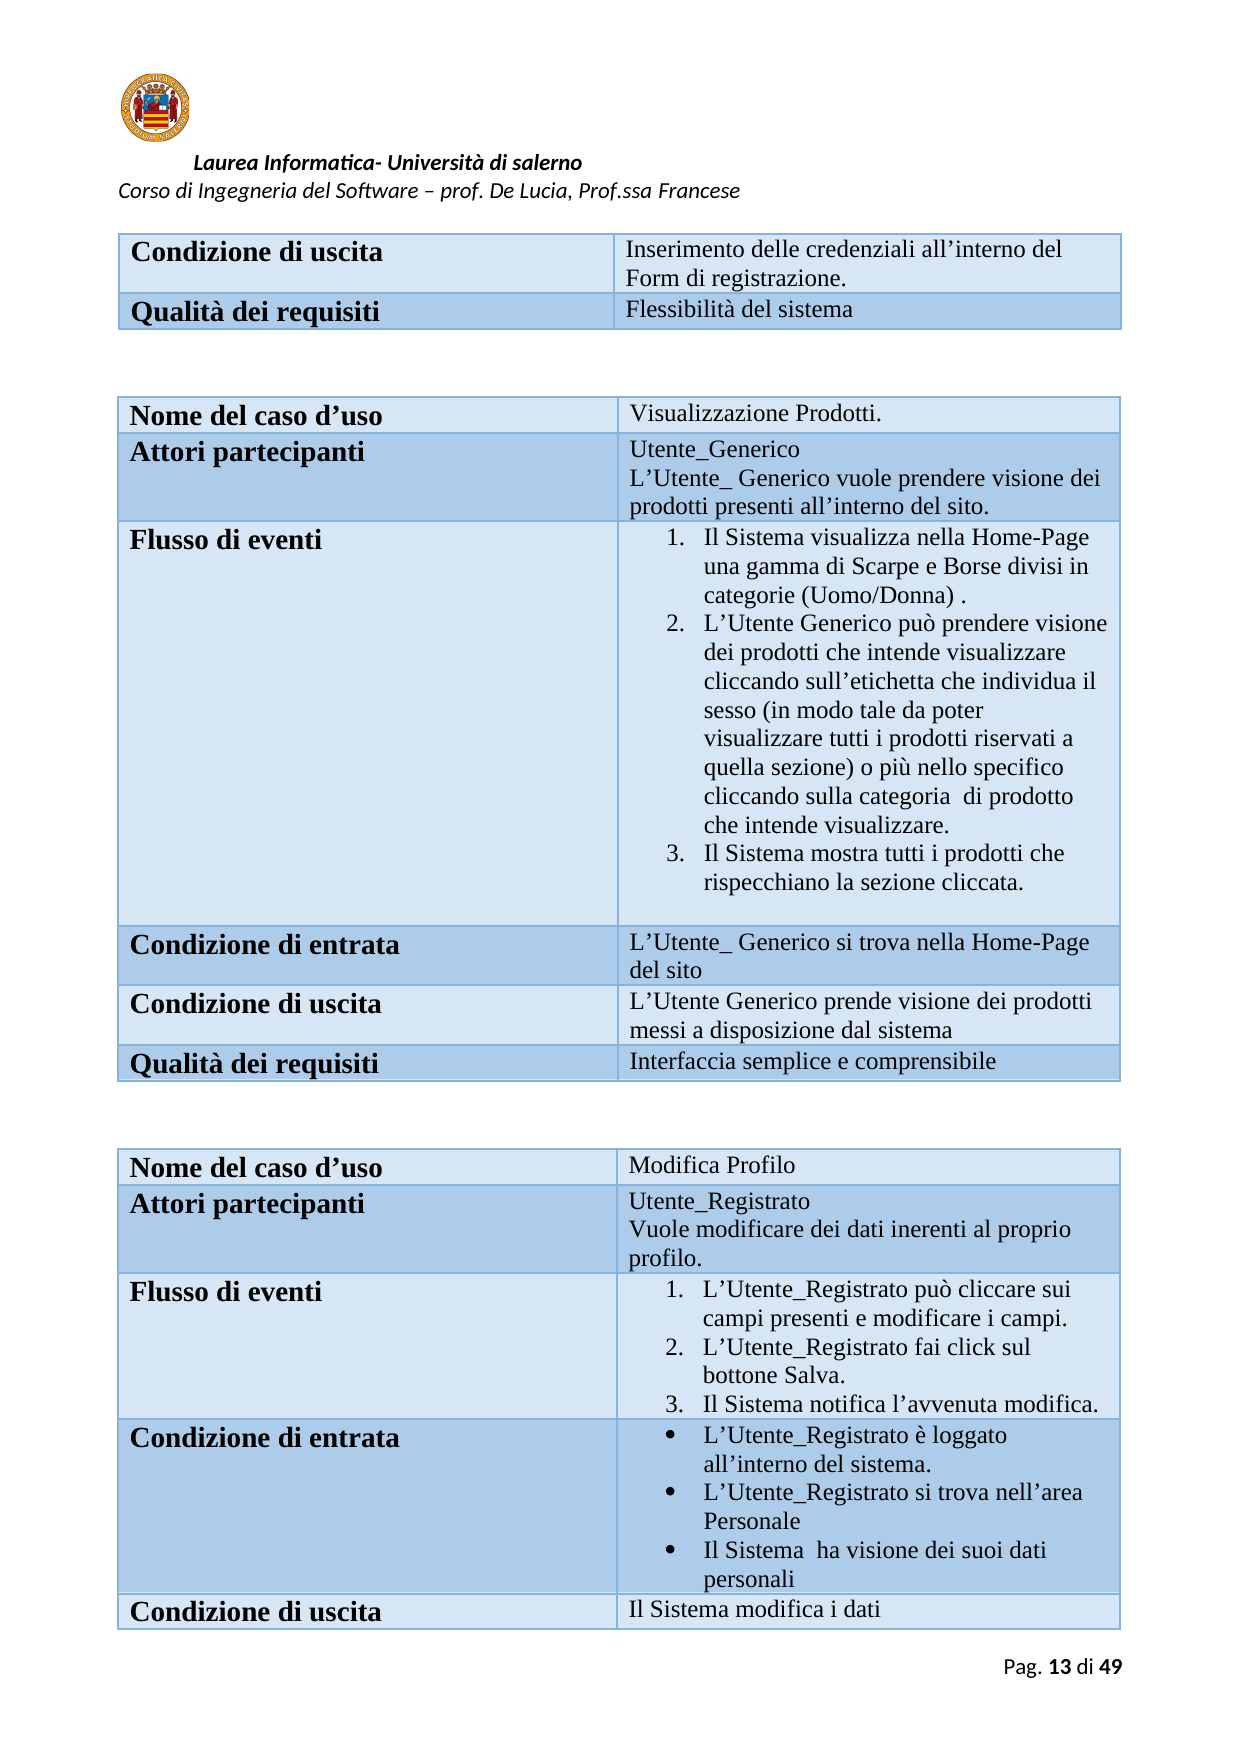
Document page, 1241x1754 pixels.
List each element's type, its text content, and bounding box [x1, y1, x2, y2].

table_header Nome del caso d’uso [119, 1150, 616, 1184]
table_cell L’Utente_ Generico si trova nella Home-Page del sito [619, 927, 1119, 984]
table_cell Flessibilità del sistema [615, 294, 1120, 328]
table_cell Flusso di eventi [119, 522, 617, 925]
table_cell L’Utente Generico prende visione dei prodotti messi a disposizione dal sistema [619, 986, 1119, 1044]
table_cell Inserimento delle credenziali all’interno del Form di registrazione. [615, 235, 1120, 292]
table_cell Condizione di uscita [119, 1595, 616, 1628]
table_cell Flusso di eventi [119, 1274, 616, 1418]
picture [121, 73, 190, 142]
table_header Modifica Profilo [618, 1150, 1119, 1184]
table_cell Condizione di uscita [120, 235, 613, 292]
table_cell Utente_Generico L’Utente_ Generico vuole prendere visione dei prodotti presenti all’interno del sito. [619, 434, 1119, 520]
table_header Visualizzazione Prodotti. [619, 398, 1119, 432]
table_cell Condizione di uscita [119, 986, 617, 1044]
table_cell Il Sistema visualizza nella Home-Page una gamma di Scarpe e Borse divisi in categorie (Uomo/Donna) . L’Utente Generico può prendere visione dei prodotti che intende visualizzare cliccando sull’etichetta che individua il sesso (in modo tale da poter visualizzare tutti i prodotti riservati a quella sezione) o più nello specifico cliccando sulla categoria di prodotto che intende visualizzare. Il Sistema mostra tutti i prodotti che rispecchiano la sezione cliccata. [619, 522, 1119, 925]
table_header Nome del caso d’uso [119, 398, 617, 432]
table_cell Utente_Registrato Vuole modificare dei dati inerenti al proprio profilo. [618, 1186, 1119, 1272]
table_cell Attori partecipanti [119, 1186, 616, 1272]
table_cell Qualità dei requisiti [119, 1046, 617, 1079]
table_cell Condizione di entrata [119, 1420, 616, 1592]
table_cell L’Utente_Registrato è loggato all’interno del sistema. L’Utente_Registrato si trova nell’area Personale Il Sistema ha visione dei suoi dati personali [618, 1420, 1119, 1592]
table_cell Interfaccia semplice e comprensibile [619, 1046, 1119, 1079]
table_cell Il Sistema modifica i dati dell’Utente_Registrato [618, 1595, 1119, 1628]
table_cell Condizione di entrata [119, 927, 617, 984]
table_cell Attori partecipanti [119, 434, 617, 520]
table_cell Qualità dei requisiti [120, 294, 613, 328]
table_cell L’Utente_Registrato può cliccare sui campi presenti e modificare i campi. L’Utente_Registrato fai click sul bottone Salva. Il Sistema notifica l’avvenuta modifica. [618, 1274, 1119, 1418]
